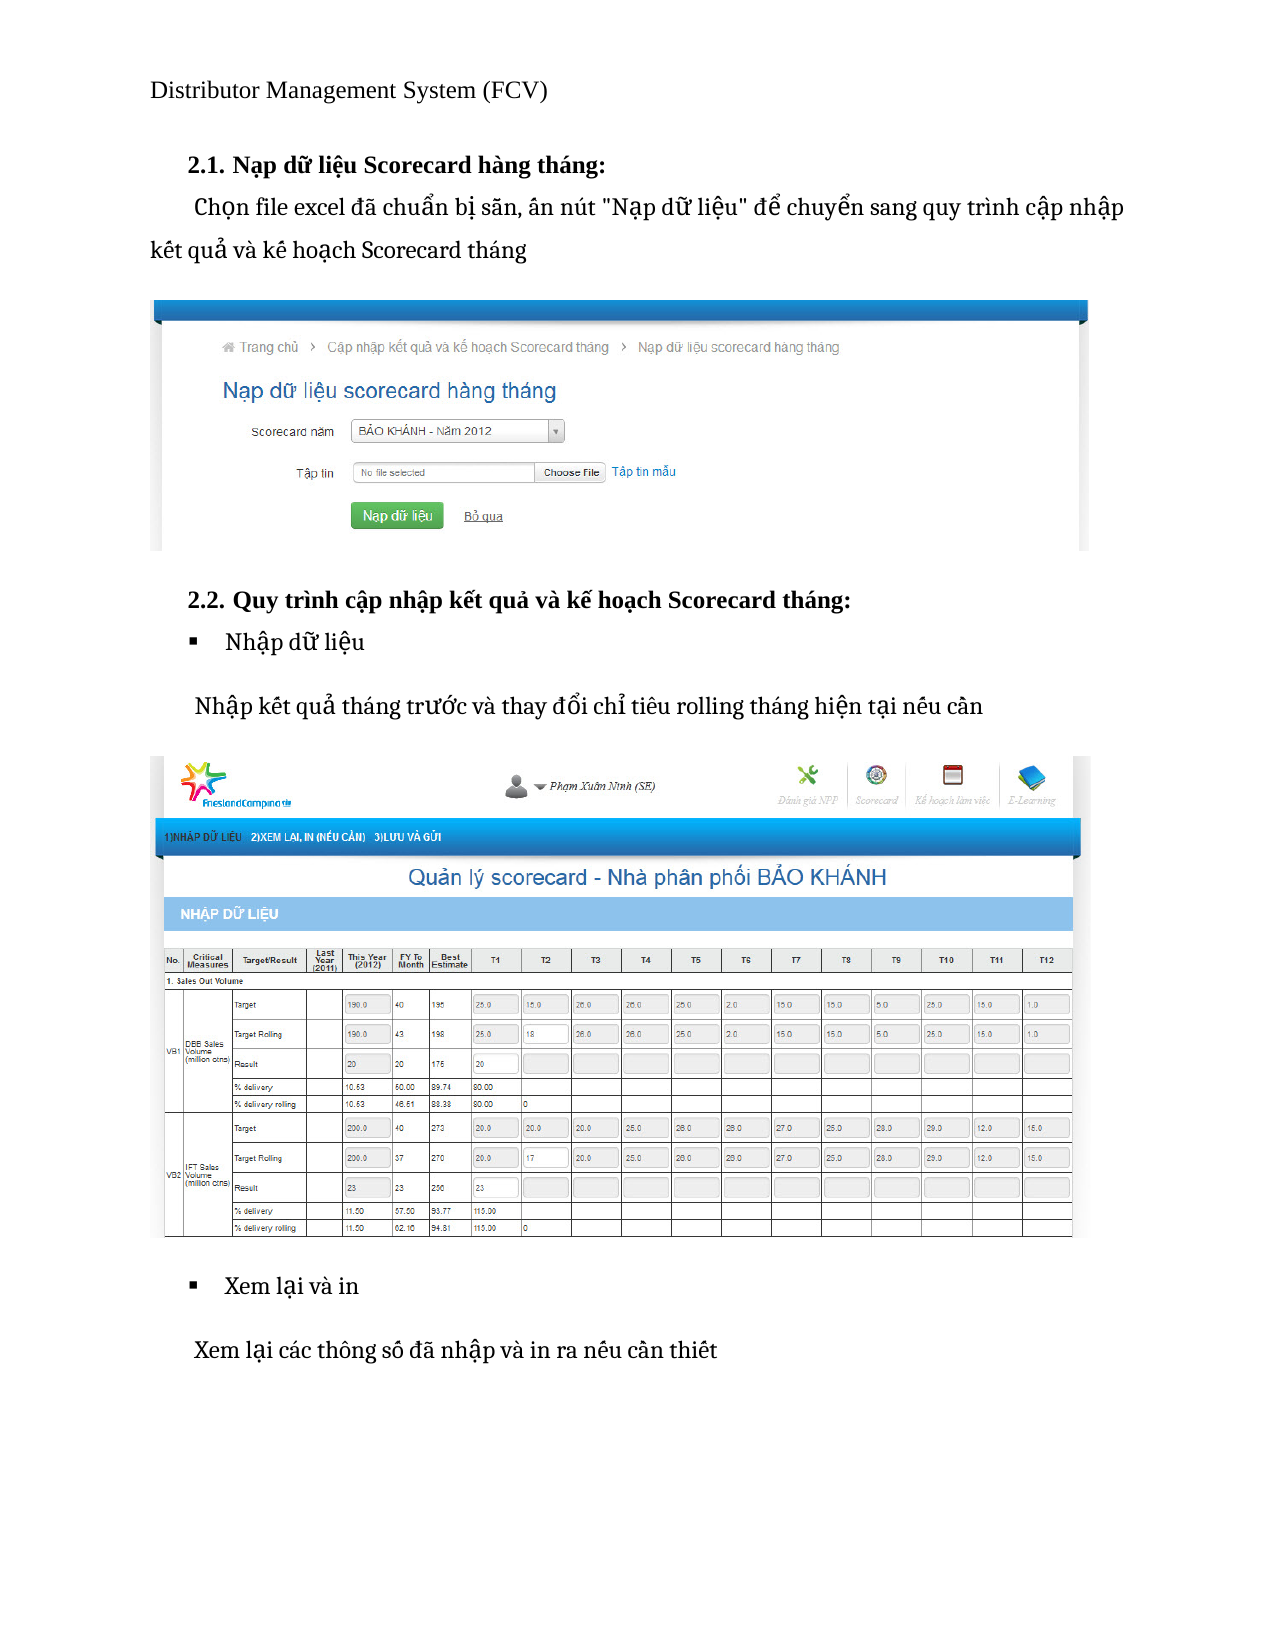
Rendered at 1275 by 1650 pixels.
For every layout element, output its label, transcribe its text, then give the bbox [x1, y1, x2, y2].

list Xem lại và in [187, 1272, 1125, 1301]
picture [150, 300, 1089, 551]
subtitle Nạp dữ liệu Scorecard hàng tháng: [187, 150, 1125, 179]
text Nhập kết quả tháng trước và thay đổi chỉ tiêu rolling tháng hiện tại nếu cần [150, 692, 1125, 721]
subtitle Quy trình cập nhập kết quả và kế hoạch Scorecard tháng: [187, 585, 1125, 614]
text Chọn file excel đã chuẩn bị sẵn, ấn nút "Nạp dữ liệu" để chuyển sang quy trình cập nhập kết quả và kế hoạch Scorecard tháng [150, 193, 1125, 265]
text Xem lại các thông số đã nhập và in ra nếu cần thiết [150, 1336, 1125, 1365]
picture [150, 756, 1091, 1238]
list Nhập dữ liệu [187, 628, 1125, 657]
